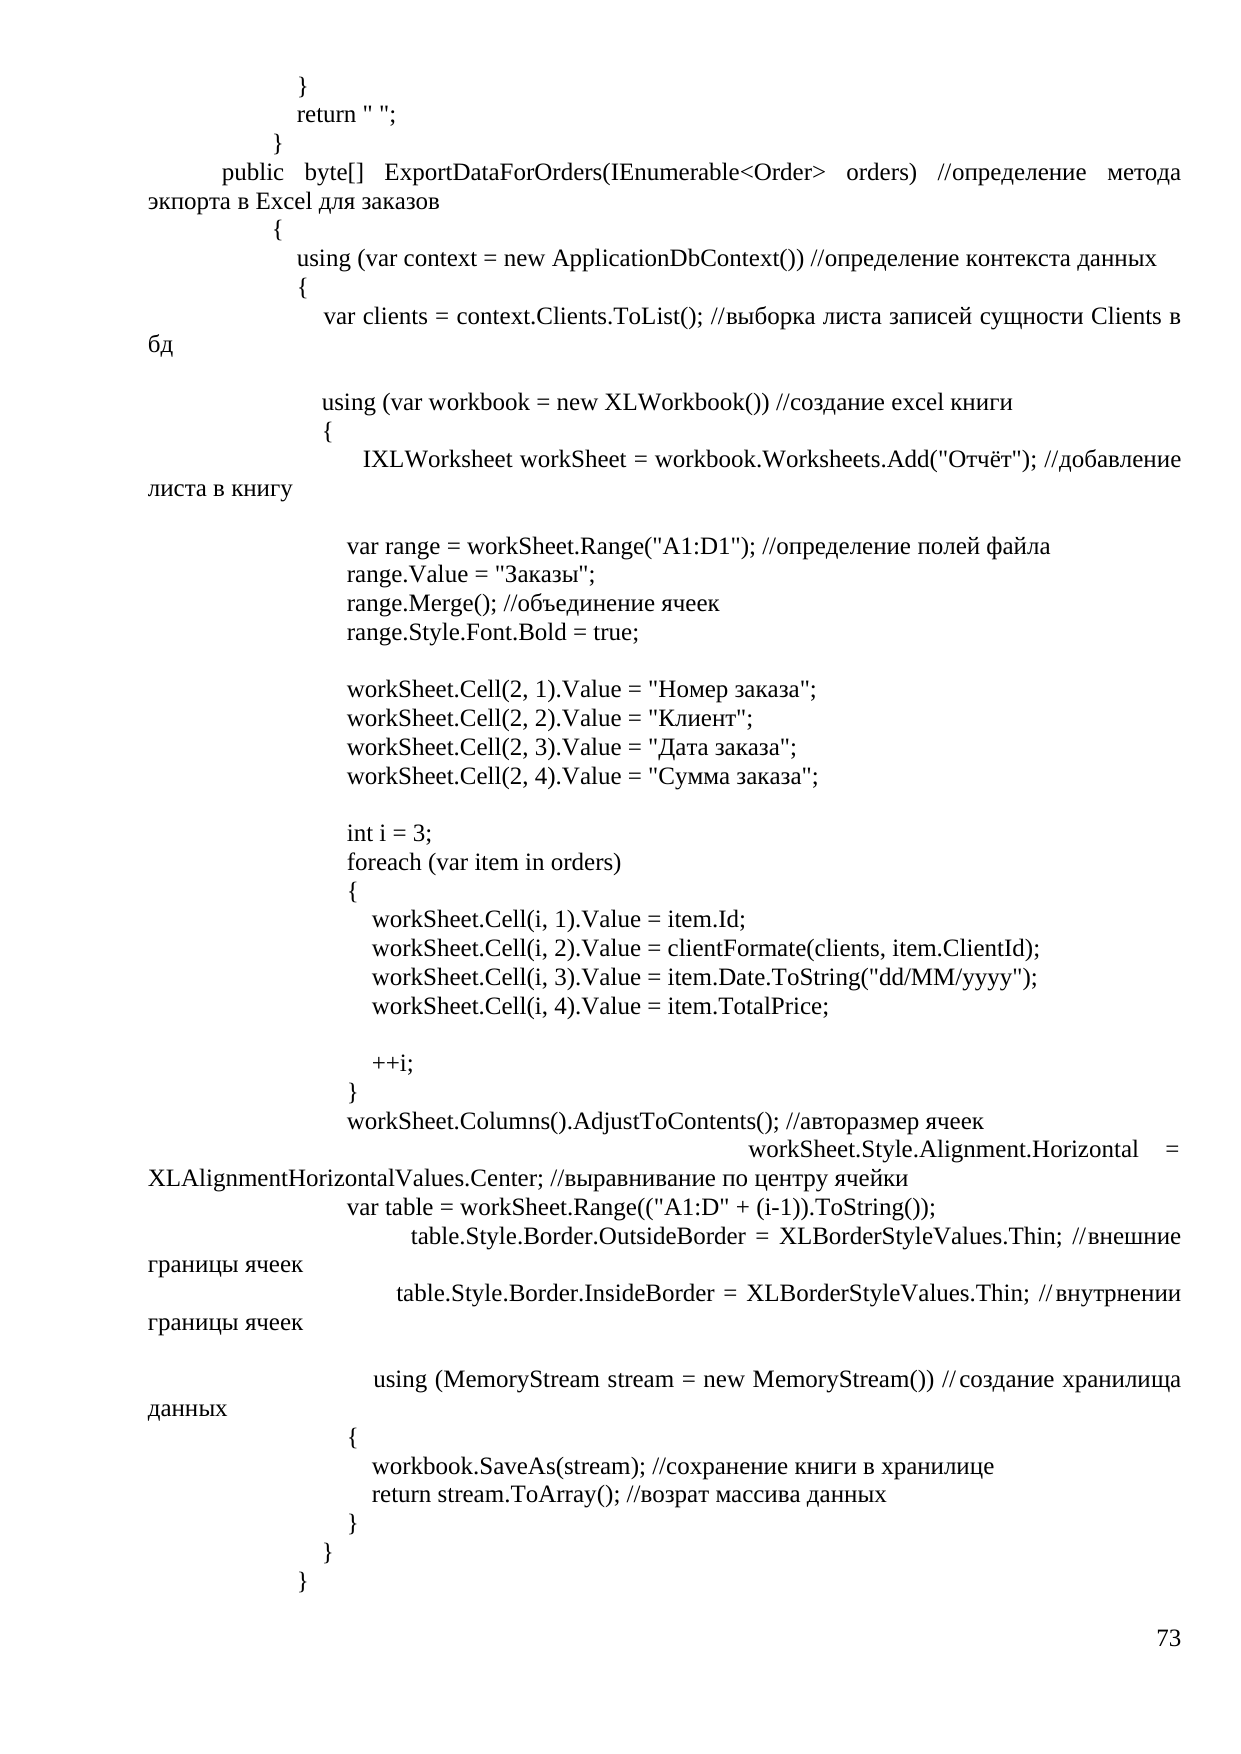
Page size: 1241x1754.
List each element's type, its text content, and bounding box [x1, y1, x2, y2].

text using (var workbook = new XLWorkbook()) //создание excel книги [148, 387, 1181, 416]
text public byte[] ExportDataForOrders(IEnumerable<Order> orders) //определение метода экпорта в Excel для заказов [148, 157, 1181, 214]
text var range = workSheet.Range("A1:D1"); //определение полей файла [148, 531, 1181, 559]
text workSheet.Columns().AdjustToContents(); //авторазмер ячеек [148, 1106, 1181, 1134]
text var clients = context.Clients.ToList(); //выборка листа записей сущности Clients в бд [148, 301, 1181, 358]
text using (var context = new ApplicationDbContext()) //определение контекста данных [148, 243, 1181, 272]
text workSheet.Cell(2, 1).Value = "Номер заказа"; [148, 674, 1181, 703]
text var table = workSheet.Range(("A1:D" + (i-1)).ToString()); [148, 1192, 1181, 1221]
text { [148, 272, 1181, 301]
text workSheet.Cell(i, 3).Value = item.Date.ToString("dd/MM/yyyy"); [148, 962, 1181, 991]
text IXLWorksheet workSheet = workbook.Worksheets.Add("Отчёт"); //добавление листа в книгу [148, 444, 1181, 502]
text foreach (var item in orders) [148, 847, 1181, 876]
text { [148, 876, 1181, 904]
text using (MemoryStream stream = new MemoryStream()) //создание хранилища данных [148, 1364, 1181, 1422]
text } [148, 1537, 1181, 1566]
text } [148, 128, 1181, 157]
text table.Style.Border.OutsideBorder = XLBorderStyleValues.Thin; //внешние границы ячеек [148, 1221, 1181, 1278]
text workSheet.Cell(2, 4).Value = "Сумма заказа"; [148, 761, 1181, 789]
text range.Merge(); //объединение ячеек [148, 588, 1181, 617]
text workSheet.Cell(i, 2).Value = clientFormate(clients, item.ClientId); [148, 933, 1181, 962]
text workSheet.Style.Alignment.Horizontal = XLAlignmentHorizontalValues.Center; //выравнивание по центру ячейки [148, 1134, 1181, 1192]
text } [148, 71, 1181, 99]
text { [148, 214, 1181, 243]
text range.Value = "Заказы"; [148, 559, 1181, 588]
text workSheet.Cell(i, 1).Value = item.Id; [148, 904, 1181, 933]
text range.Style.Font.Bold = true; [148, 617, 1181, 646]
text int i = 3; [148, 818, 1181, 847]
text return stream.ToArray(); //возрат массива данных [148, 1479, 1181, 1508]
text { [148, 1422, 1181, 1451]
text return " "; [148, 99, 1181, 128]
text workSheet.Cell(i, 4).Value = item.TotalPrice; [148, 991, 1181, 1019]
text ++i; [148, 1048, 1181, 1077]
text workbook.SaveAs(stream); //сохранение книги в хранилице [148, 1451, 1181, 1479]
text workSheet.Cell(2, 2).Value = "Клиент"; [148, 703, 1181, 732]
text workSheet.Cell(2, 3).Value = "Дата заказа"; [148, 732, 1181, 761]
text table.Style.Border.InsideBorder = XLBorderStyleValues.Thin; //внутрнении границы ячеек [148, 1278, 1181, 1336]
text } [148, 1508, 1181, 1537]
text } [148, 1077, 1181, 1106]
text { [148, 416, 1181, 444]
text } [148, 1566, 1181, 1594]
